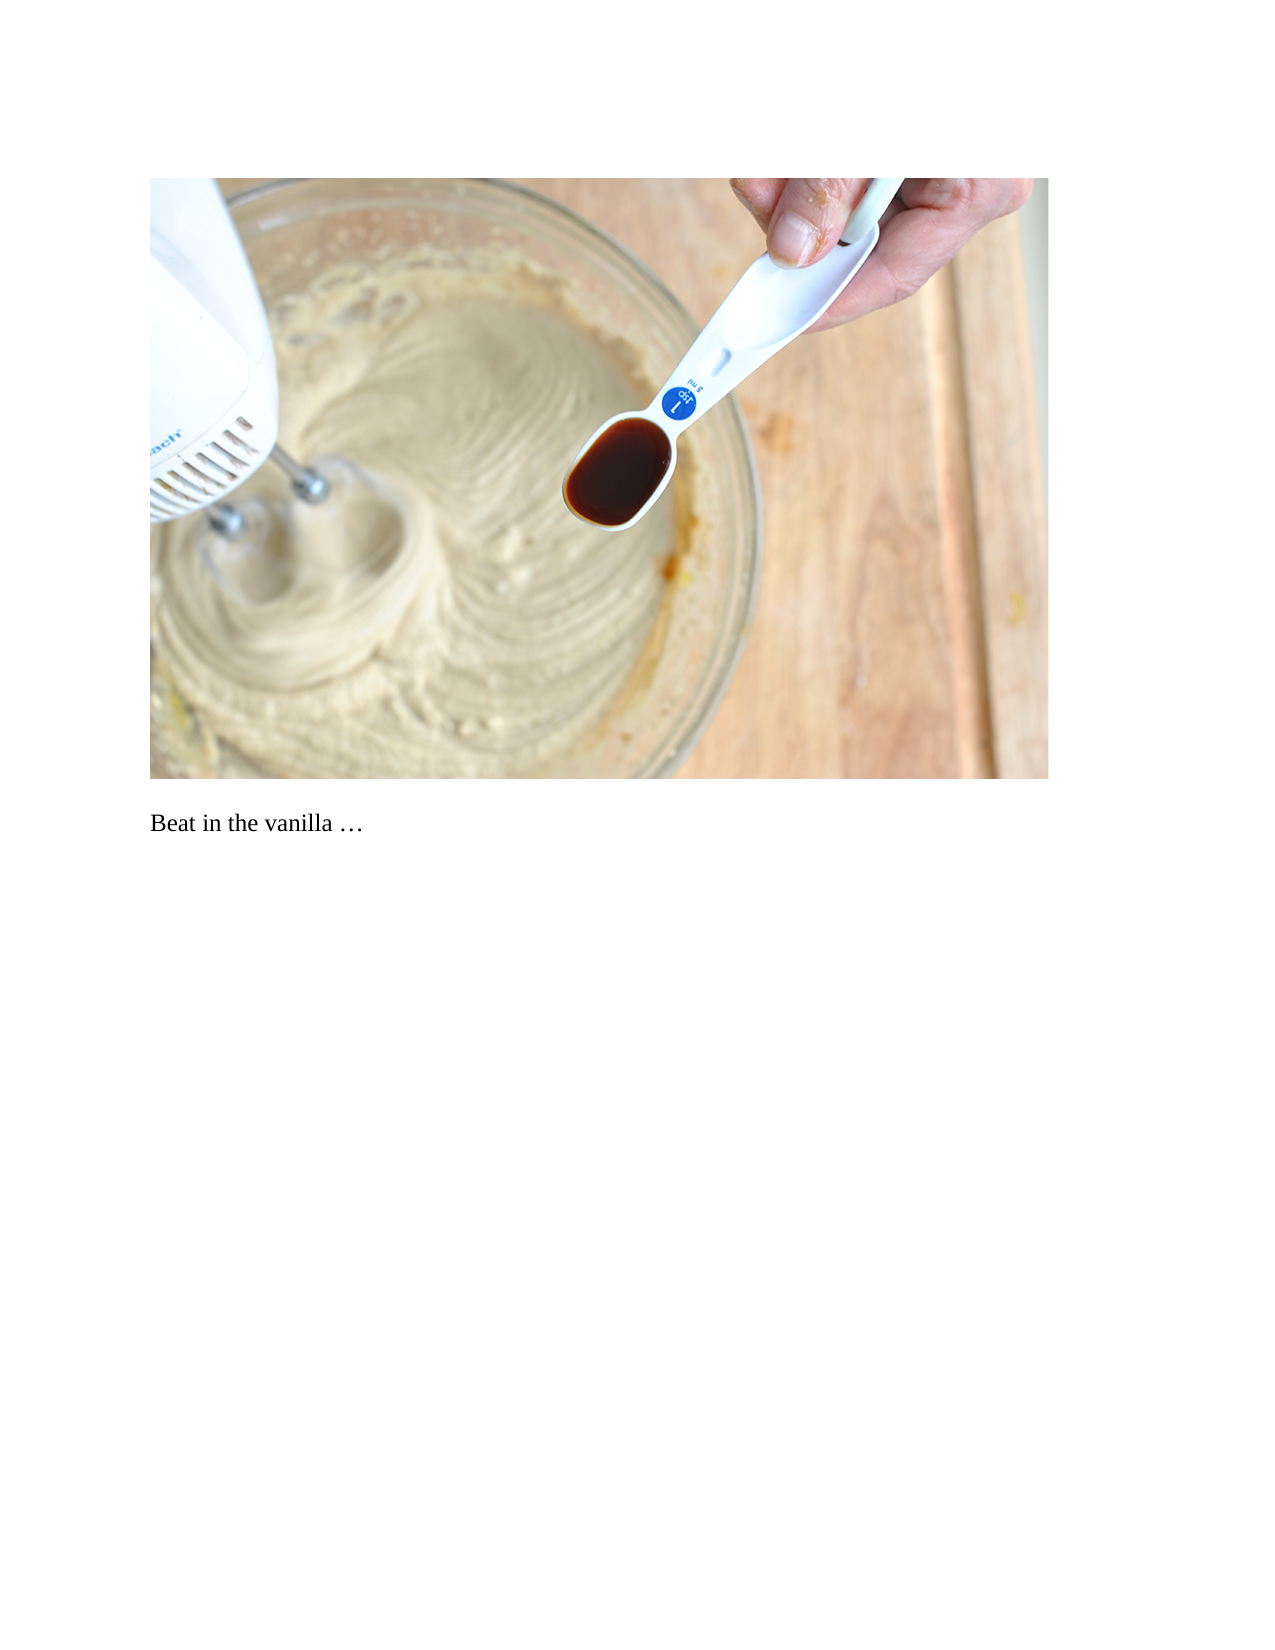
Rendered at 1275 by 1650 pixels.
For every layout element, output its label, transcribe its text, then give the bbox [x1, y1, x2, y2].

text Beat in the vanilla … [150, 808, 1125, 837]
picture [150, 178, 1049, 779]
